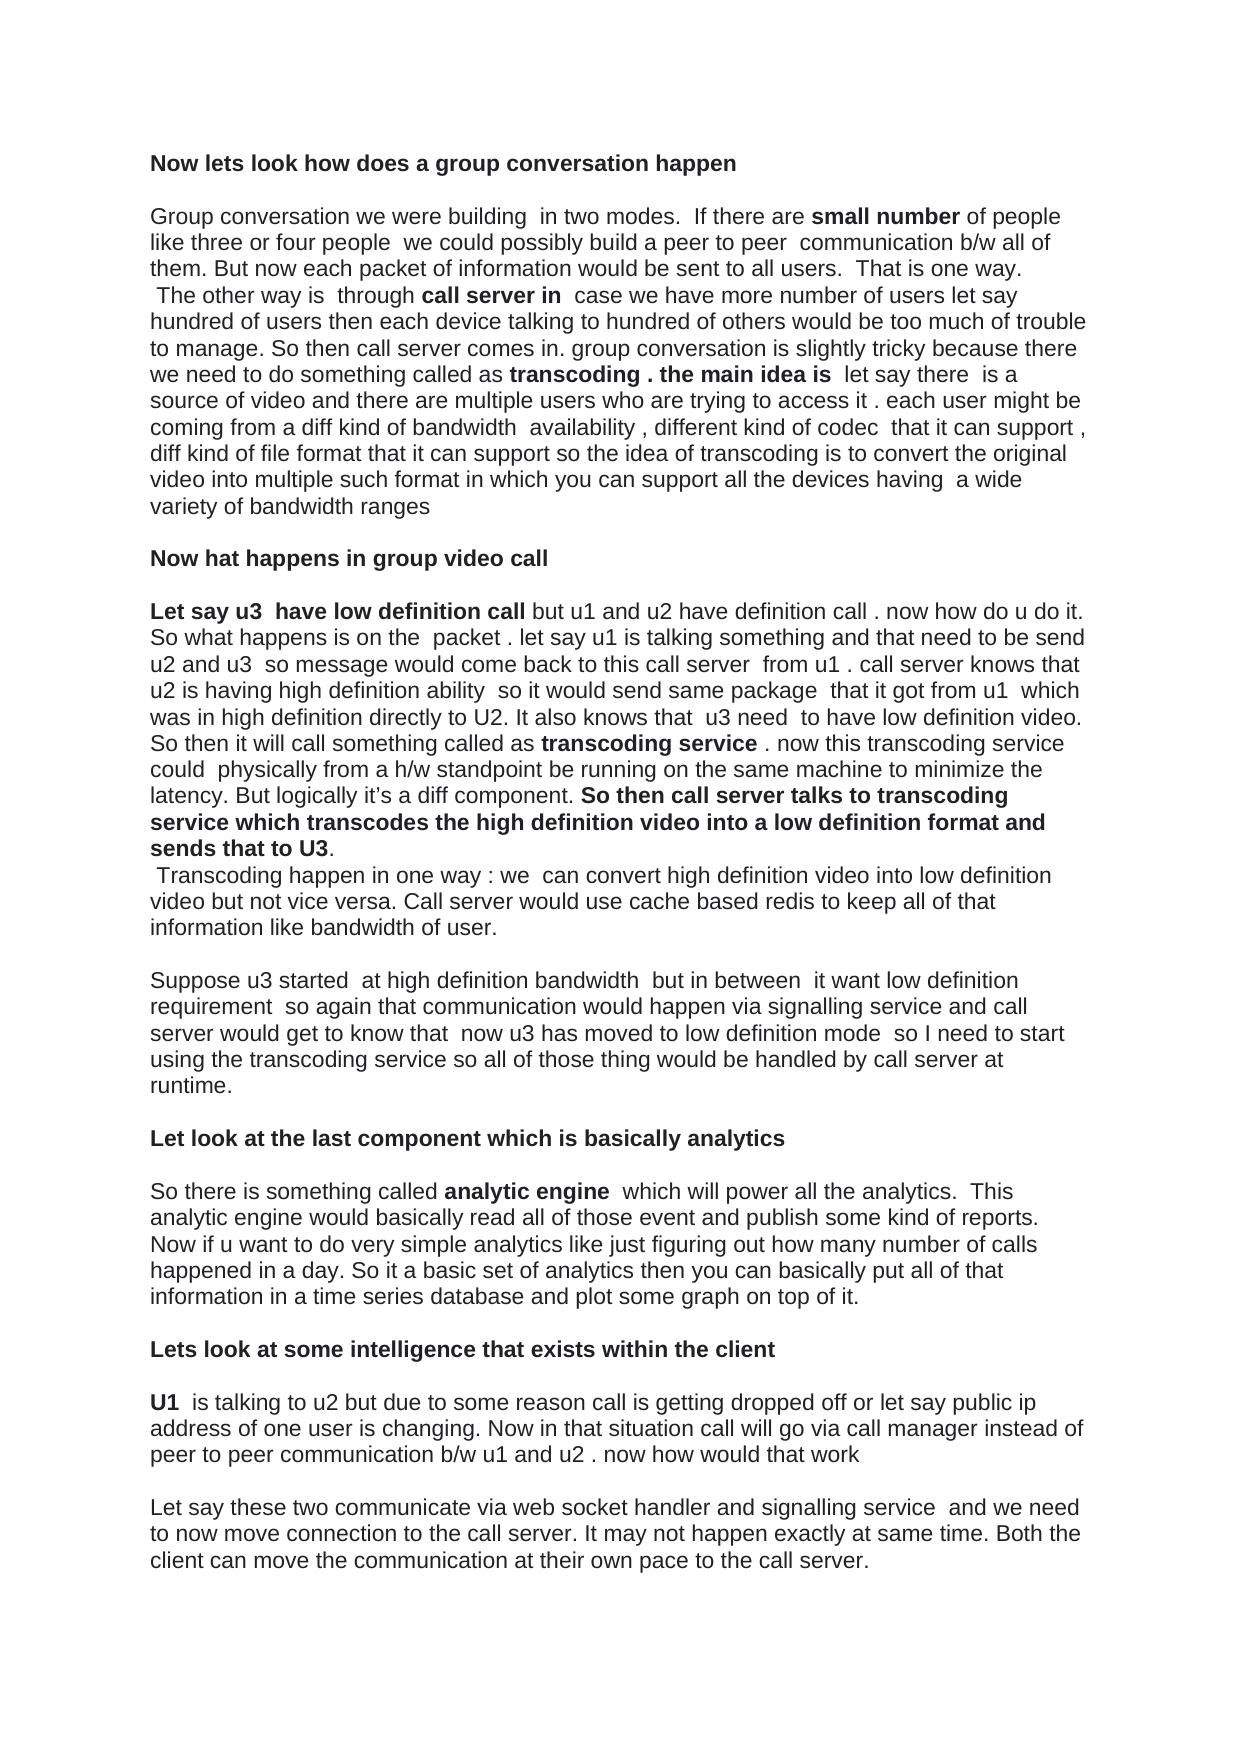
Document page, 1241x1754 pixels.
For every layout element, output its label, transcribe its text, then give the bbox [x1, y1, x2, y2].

text Now lets look how does a group conversation happen [150, 150, 1090, 176]
text The other way is through call server in case we have more number of users let say hundred of users then each device talking to hundred of others would be too much of trouble to manage. So then call server comes in. group conversation is slightly tricky because there we need to do something called as transcoding . the main idea is let say there is a source of video and there are multiple users who are trying to access it . each user might be coming from a diff kind of bandwidth availability , different kind of codec that it can support , diff kind of file format that it can support so the idea of transcoding is to convert the original video into multiple such format in which you can support all the devices having a wide variety of bandwidth ranges [150, 282, 1090, 519]
text Transcoding happen in one way : we can convert high definition video into low definition video but not vice versa. Call server would use cache based redis to keep all of that information like bandwidth of user. [150, 862, 1090, 941]
text Let say these two communicate via web socket handler and signalling service and we need to now move connection to the call server. It may not happen exactly at same time. Both the client can move the communication at their own pace to the call server. [150, 1494, 1090, 1573]
text Now if u want to do very simple analytics like just figuring out how many number of calls happened in a day. So it a basic set of analytics then you can basically put all of that information in a time series database and plot some graph on top of it. [150, 1231, 1090, 1309]
text Let look at the last component which is basically analytics [150, 1125, 1090, 1151]
text Group conversation we were building in two modes. If there are small number of people like three or four people we could possibly build a peer to peer communication b/w all of them. But now each packet of information would be sent to all users. That is one way. [150, 203, 1090, 282]
text So what happens is on the packet . let say u1 is talking something and that need to be send u2 and u3 so message would come back to this call server from u1 . call server knows that u2 is having high definition ability so it would send same package that it got from u1 which was in high definition directly to U2. It also knows that u3 need to have low definition video. So then it will call something called as transcoding service . now this transcoding service could physically from a h/w standpoint be running on the same machine to minimize the latency. But logically it’s a diff component. So then call server talks to transcoding service which transcodes the high definition video into a low definition format and sends that to U3. [150, 624, 1090, 862]
text Suppose u3 started at high definition bandwidth but in between it want low definition requirement so again that communication would happen via signalling service and call server would get to know that now u3 has moved to low definition mode so I need to start using the transcoding service so all of those thing would be handled by call server at runtime. [150, 967, 1090, 1099]
text Now hat happens in group video call [150, 545, 1090, 572]
text Lets look at some intelligence that exists within the client [150, 1336, 1090, 1362]
text Let say u3 have low definition call but u1 and u2 have definition call . now how do u do it. [150, 598, 1090, 624]
text So there is something called analytic engine which will power all the analytics. This analytic engine would basically read all of those event and publish some kind of reports. [150, 1178, 1090, 1231]
text U1 is talking to u2 but due to some reason call is getting dropped off or let say public ip address of one user is changing. Now in that situation call will go via call manager instead of peer to peer communication b/w u1 and u2 . now how would that work [150, 1389, 1090, 1468]
